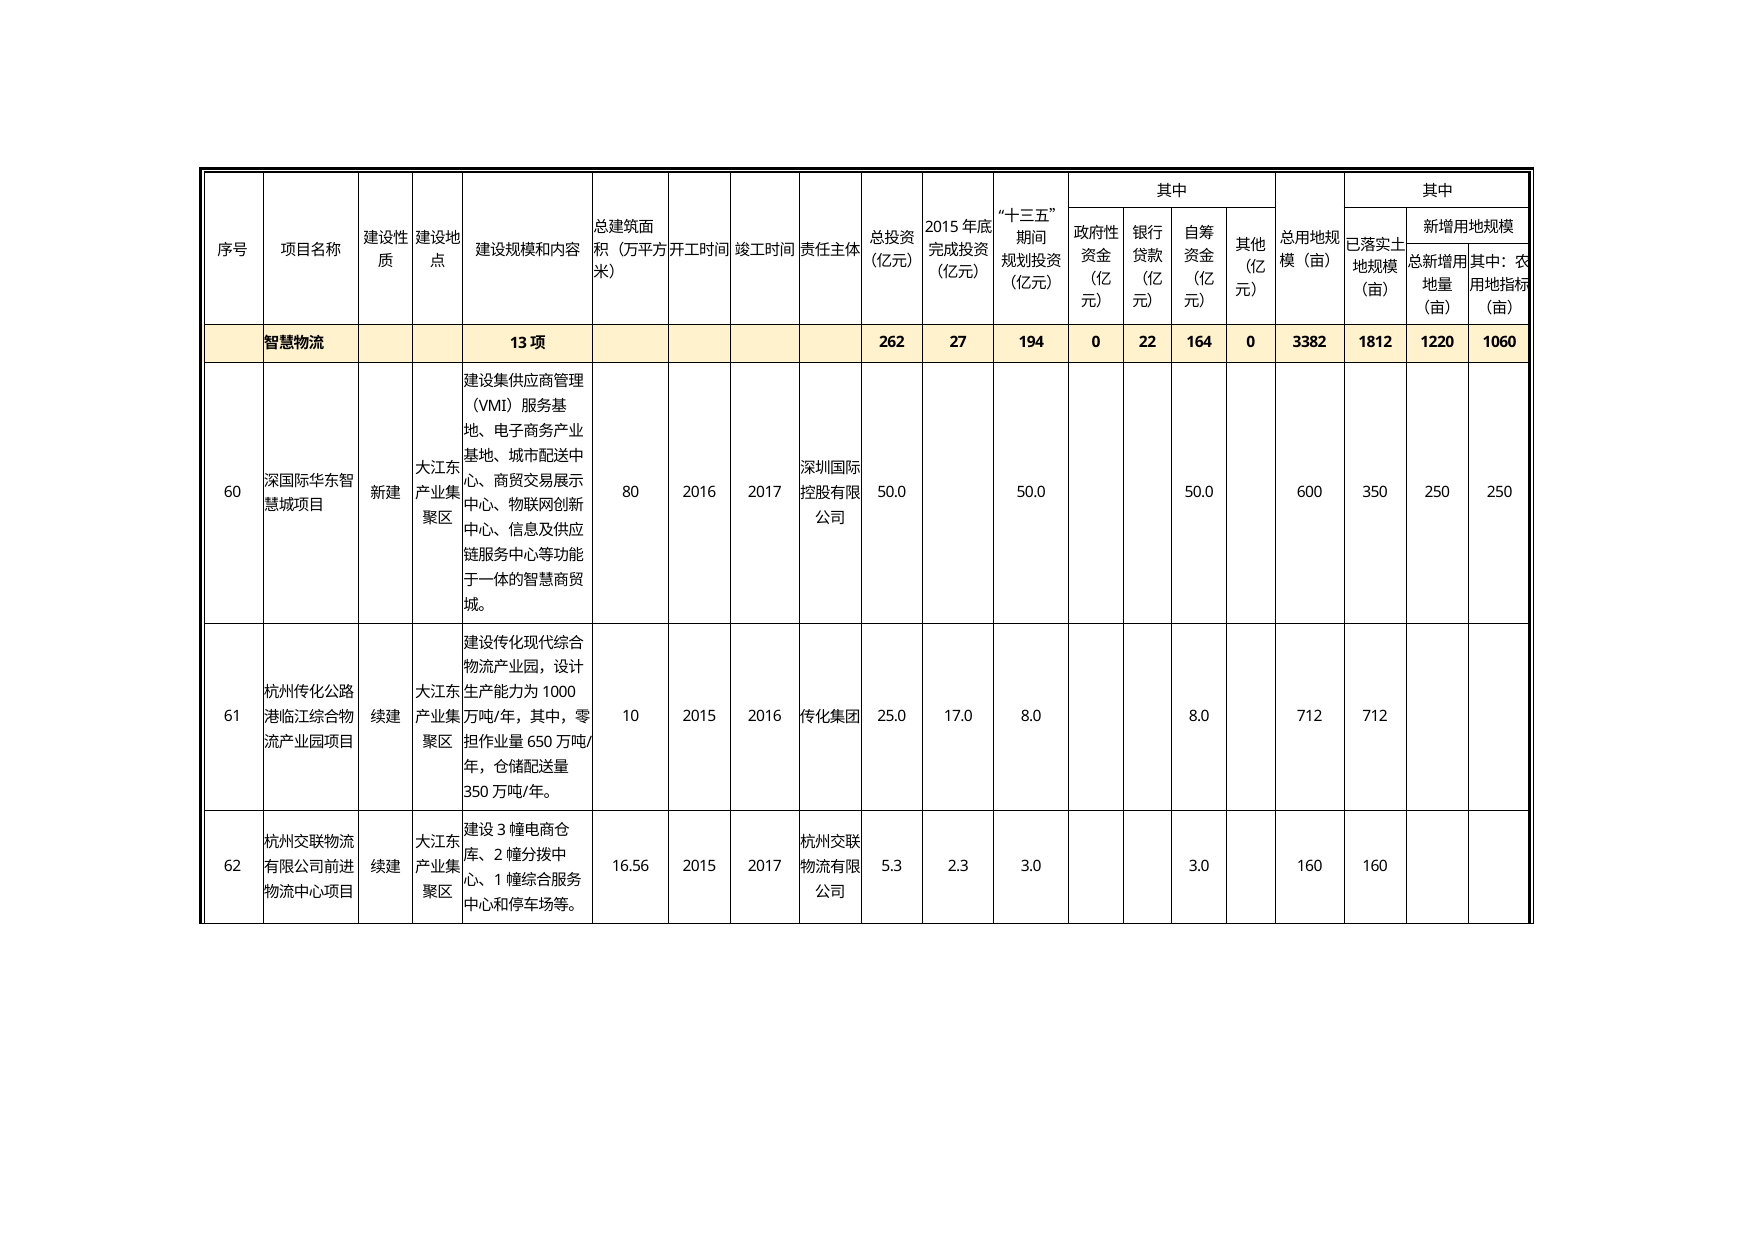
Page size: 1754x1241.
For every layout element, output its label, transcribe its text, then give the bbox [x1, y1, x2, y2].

table_cell 160 [1345, 811, 1406, 923]
table_cell [1069, 624, 1123, 810]
table_header 建设地点 [413, 173, 462, 323]
table_cell 深国际华东智慧城项目 [264, 363, 358, 623]
table_cell 智慧物流 [264, 325, 358, 362]
table_cell 已落实土地规模 （亩） [1345, 208, 1406, 323]
table_cell 2015 [669, 811, 730, 923]
table_cell 160 [1276, 811, 1344, 923]
table_header 总用地规模（亩） [1276, 173, 1344, 323]
table_cell 建设集供应商管理（VMI）服务基地、电子商务产业基地、城市配送中心、商贸交易展示中心、物联网创新中心、信息及供应链服务中心等功能于一体的智慧商贸城。 [463, 363, 592, 623]
table_cell [1124, 811, 1171, 923]
table_cell 50.0 [994, 363, 1068, 623]
table_header 总建筑面积（万平方米） [593, 173, 668, 323]
table_cell [1407, 624, 1468, 810]
table_cell [1227, 624, 1275, 810]
table_cell 3.0 [1172, 811, 1226, 923]
table_cell [1069, 811, 1123, 923]
table_cell 政府性资金 （亿元） [1069, 208, 1123, 323]
table_cell [1227, 811, 1275, 923]
table_cell [205, 325, 263, 362]
table_header 建设性质 [359, 173, 412, 323]
table_cell [1069, 363, 1123, 623]
table_cell 712 [1345, 624, 1406, 810]
table_cell 建设传化现代综合物流产业园，设计生产能力为1000万吨/年，其中，零担作业量650万吨/年，仓储配送量350万吨/年。 [463, 624, 592, 810]
table_cell 2017 [731, 811, 799, 923]
table_cell 164 [1172, 325, 1226, 362]
table_cell 350 [1345, 363, 1406, 623]
table_cell 总新增用地量 （亩） [1407, 244, 1468, 323]
table_cell [1124, 363, 1171, 623]
table_cell 杭州传化公路港临江综合物流产业园项目 [264, 624, 358, 810]
table_cell 2.3 [923, 811, 993, 923]
table_cell 3382 [1276, 325, 1344, 362]
table_header 建设规模和内容 [463, 173, 592, 323]
table_cell 25.0 [862, 624, 922, 810]
table_cell 61 [205, 624, 263, 810]
table_cell 自筹 资金 （亿元） [1172, 208, 1226, 323]
table_header “十三五”期间 规划投资 （亿元） [994, 173, 1068, 323]
table_cell 8.0 [994, 624, 1068, 810]
table_cell 10 [593, 624, 668, 810]
table_cell 5.3 [862, 811, 922, 923]
table_cell 194 [994, 325, 1068, 362]
table_cell 杭州交联物流有限公司前进物流中心项目 [264, 811, 358, 923]
table_cell 712 [1276, 624, 1344, 810]
table_cell [731, 325, 799, 362]
table_cell 62 [205, 811, 263, 923]
table_cell 50.0 [862, 363, 922, 623]
table_cell 2015 [669, 624, 730, 810]
table_cell [593, 325, 668, 362]
table_cell 大江东产业集聚区 [413, 811, 462, 923]
table_header 2015年底完成投资（亿元） [923, 173, 993, 323]
table_cell [413, 325, 462, 362]
table_cell 大江东产业集聚区 [413, 363, 462, 623]
table_header 序号 [205, 173, 263, 323]
table_cell 银行 贷款 （亿元） [1124, 208, 1171, 323]
table_cell [359, 325, 412, 362]
table_cell 13项 [463, 325, 592, 362]
table_cell [1469, 624, 1528, 810]
table_cell 8.0 [1172, 624, 1226, 810]
table_header 总投资（亿元） [862, 173, 922, 323]
table_header 项目名称 [264, 173, 358, 323]
table_cell 深圳国际控股有限公司 [800, 363, 861, 623]
table_cell 60 [205, 363, 263, 623]
table_cell 2017 [731, 363, 799, 623]
table_cell 其他 （亿元） [1227, 208, 1275, 323]
table_cell [800, 325, 861, 362]
table_cell [1124, 624, 1171, 810]
table_cell 600 [1276, 363, 1344, 623]
table_cell 0 [1069, 325, 1123, 362]
table_cell 16.56 [593, 811, 668, 923]
table_cell 杭州交联物流有限公司 [800, 811, 861, 923]
table_header 开工时间 [669, 173, 730, 323]
table_cell 22 [1124, 325, 1171, 362]
table_cell 0 [1227, 325, 1275, 362]
table_cell 新建 [359, 363, 412, 623]
table_cell 17.0 [923, 624, 993, 810]
table_cell 新增用地规模 [1407, 208, 1528, 243]
table_cell [923, 363, 993, 623]
table_cell 2016 [669, 363, 730, 623]
table_header 其中 [1069, 173, 1275, 207]
table_cell 250 [1469, 363, 1528, 623]
table_cell 1220 [1407, 325, 1468, 362]
table_cell 大江东产业集聚区 [413, 624, 462, 810]
table_cell 27 [923, 325, 993, 362]
table_cell 262 [862, 325, 922, 362]
table_cell 250 [1407, 363, 1468, 623]
table_cell 80 [593, 363, 668, 623]
table_cell 续建 [359, 624, 412, 810]
table_cell [669, 325, 730, 362]
table_cell 3.0 [994, 811, 1068, 923]
table_cell 1812 [1345, 325, 1406, 362]
table_header 其中 [1345, 173, 1528, 207]
table_cell [1227, 363, 1275, 623]
table_header 责任主体 [800, 173, 861, 323]
table_cell 建设3幢电商仓库、2幢分拨中心、1幢综合服务中心和停车场等。 [463, 811, 592, 923]
table_cell [1469, 811, 1528, 923]
table_cell 传化集团 [800, 624, 861, 810]
table_cell 50.0 [1172, 363, 1226, 623]
table_cell 2016 [731, 624, 799, 810]
table_header 竣工时间 [731, 173, 799, 323]
table_cell [1407, 811, 1468, 923]
table_cell 其中：农用地指标 （亩） [1469, 244, 1528, 323]
table_cell 续建 [359, 811, 412, 923]
table_cell 1060 [1469, 325, 1528, 362]
